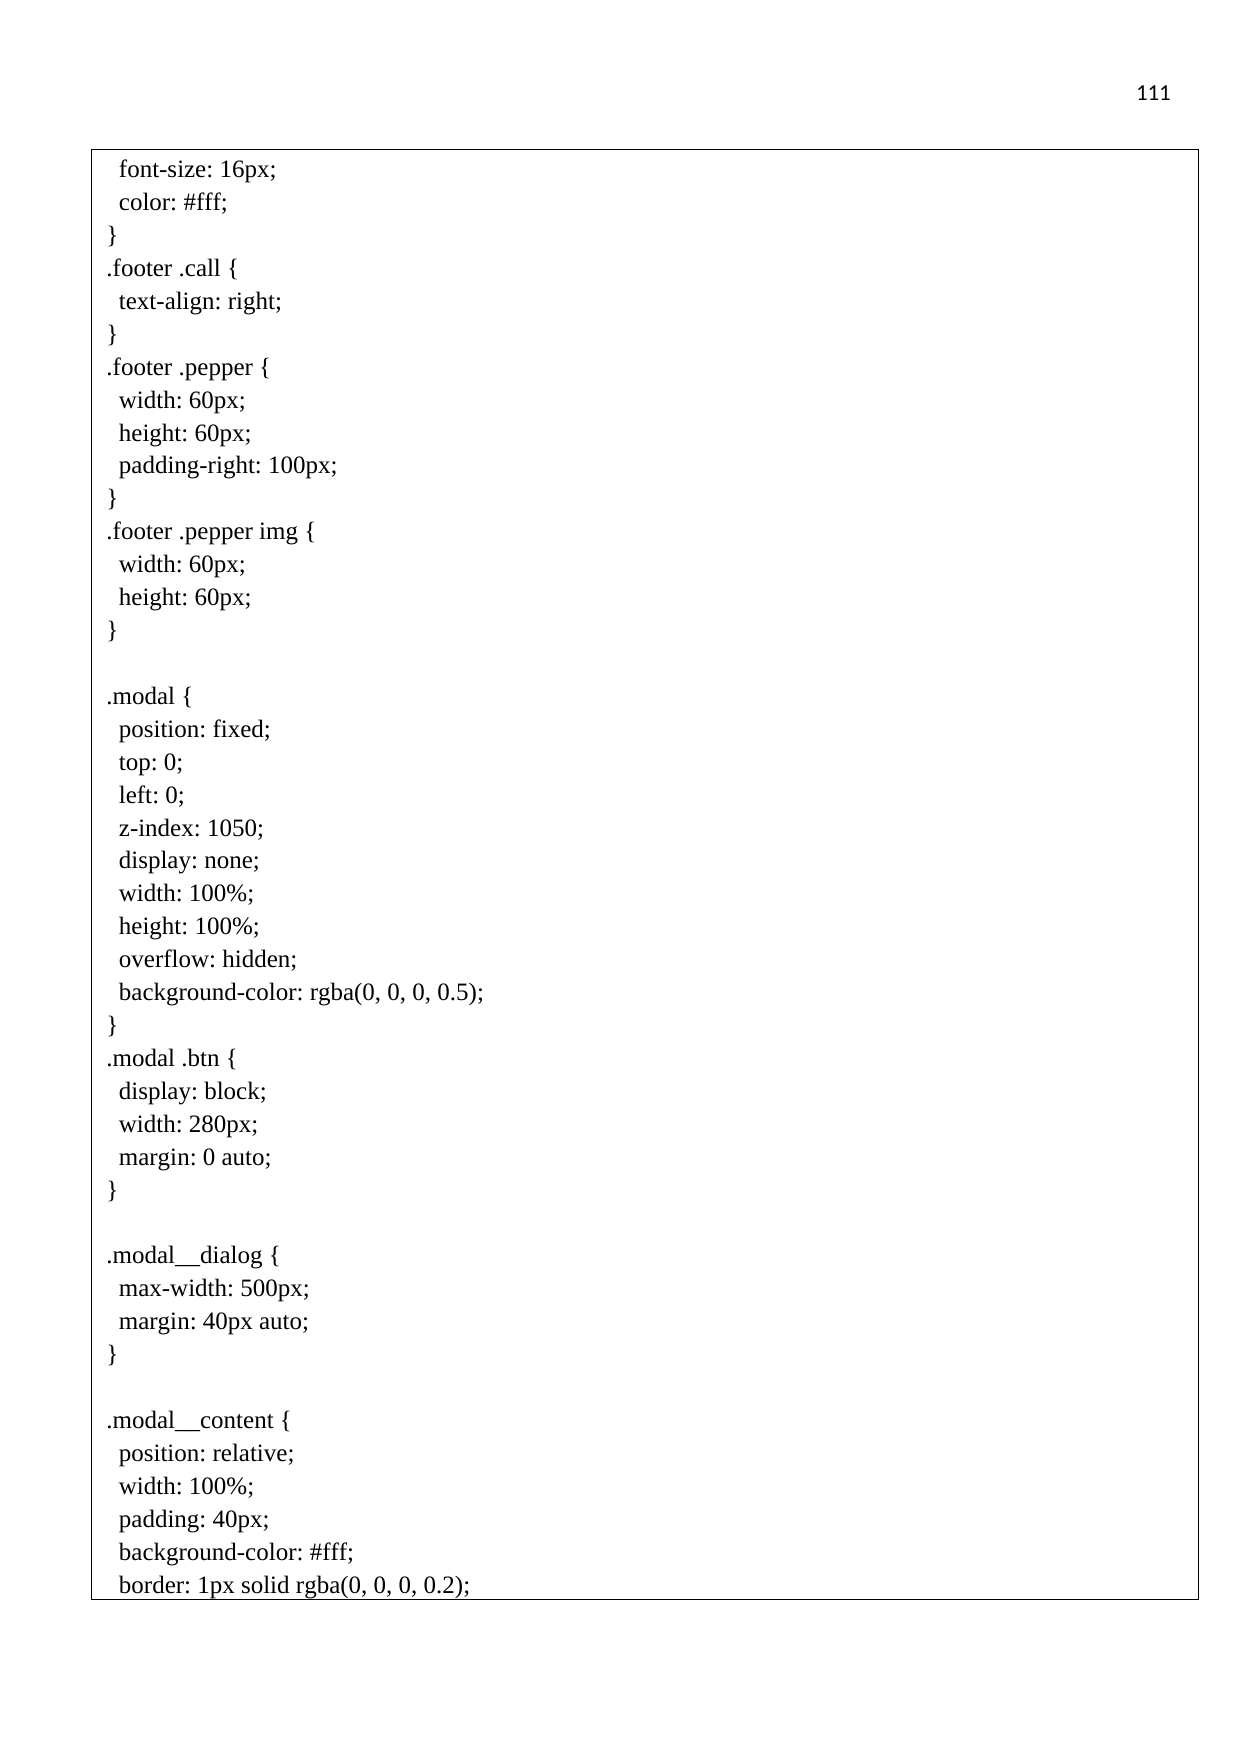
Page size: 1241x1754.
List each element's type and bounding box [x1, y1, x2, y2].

table_header [92, 150, 1198, 1598]
